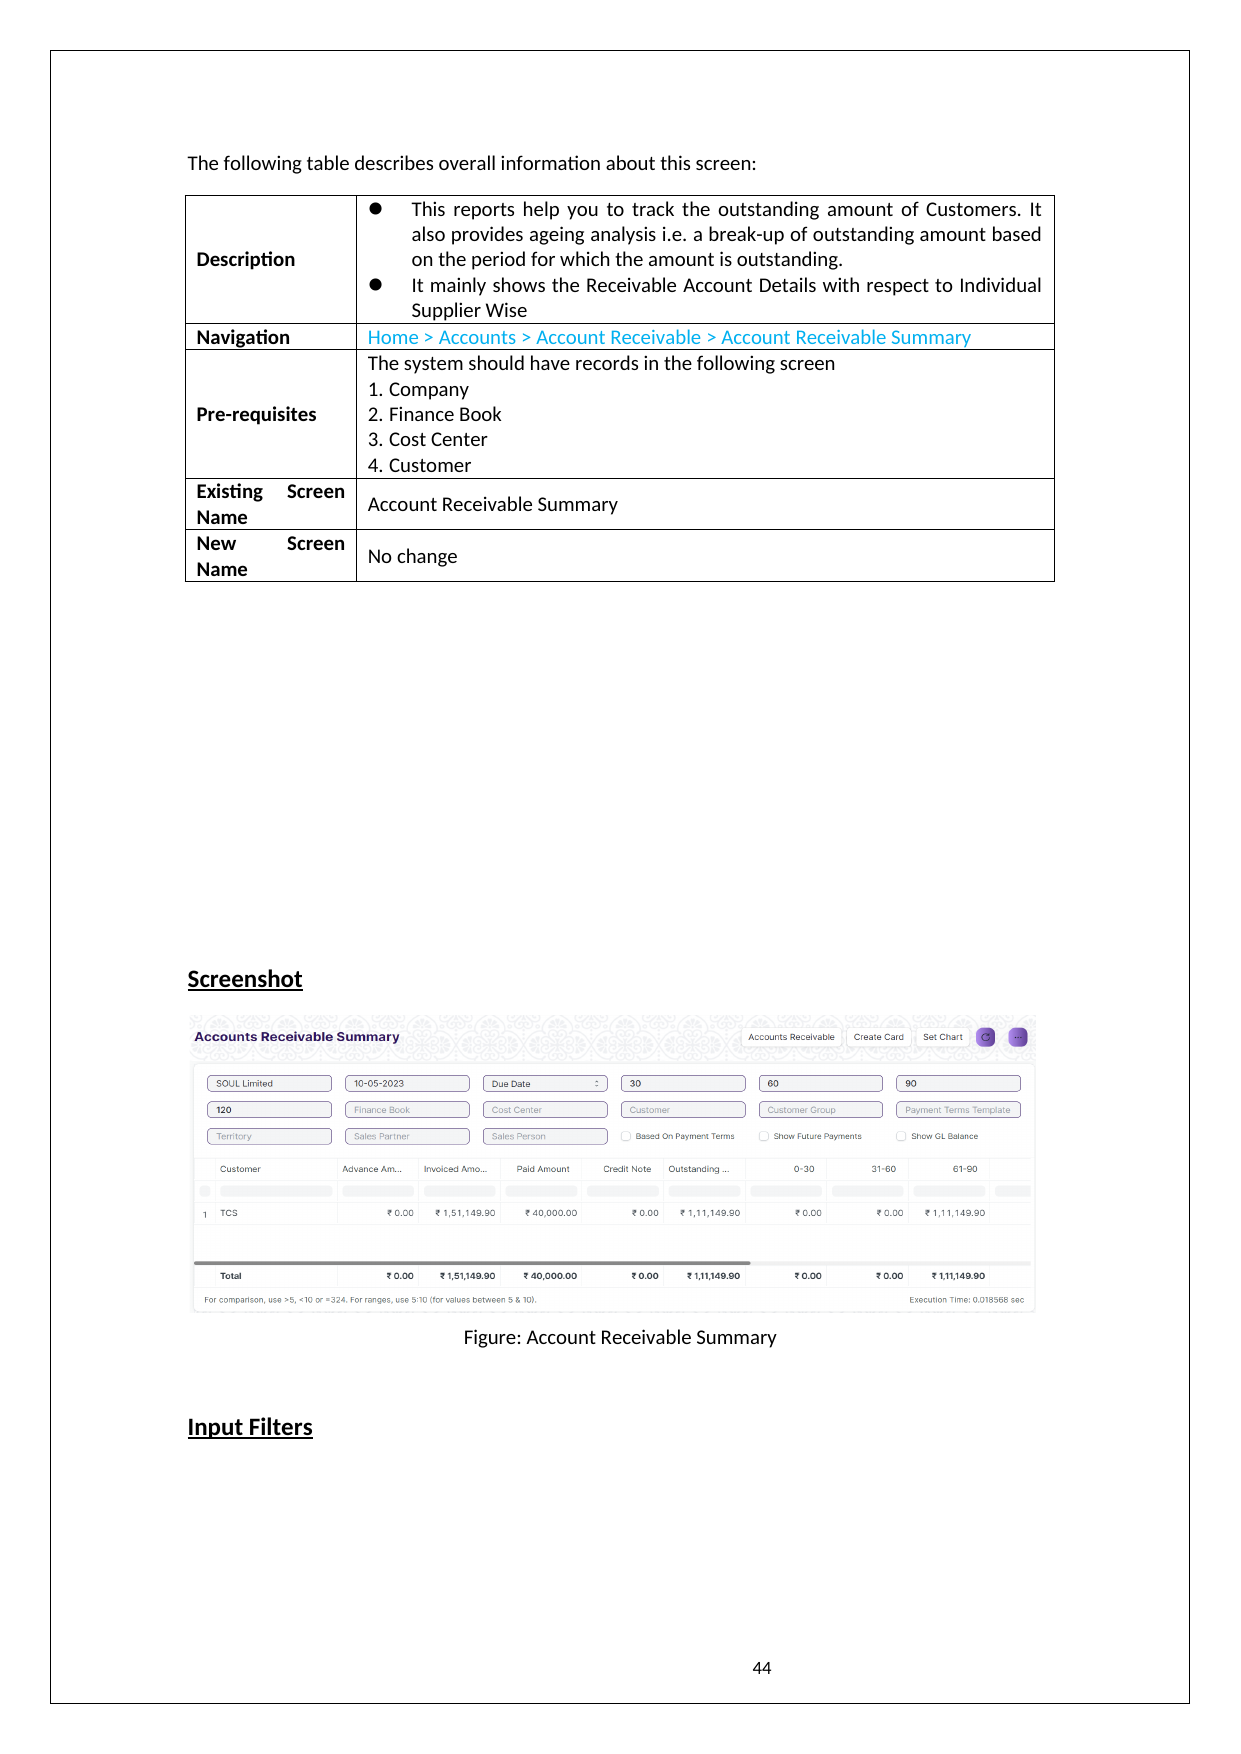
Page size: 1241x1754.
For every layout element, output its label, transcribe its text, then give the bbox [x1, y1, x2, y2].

text The following table describes overall information about this screen: [187, 150, 1053, 175]
list Screenshot [187, 963, 1053, 994]
list Input Filters [187, 1411, 1053, 1441]
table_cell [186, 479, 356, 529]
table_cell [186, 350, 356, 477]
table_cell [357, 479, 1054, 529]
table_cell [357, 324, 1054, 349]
picture [188, 1015, 1035, 1313]
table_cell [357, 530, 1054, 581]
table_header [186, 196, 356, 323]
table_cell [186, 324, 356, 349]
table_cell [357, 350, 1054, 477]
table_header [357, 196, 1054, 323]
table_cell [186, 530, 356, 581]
